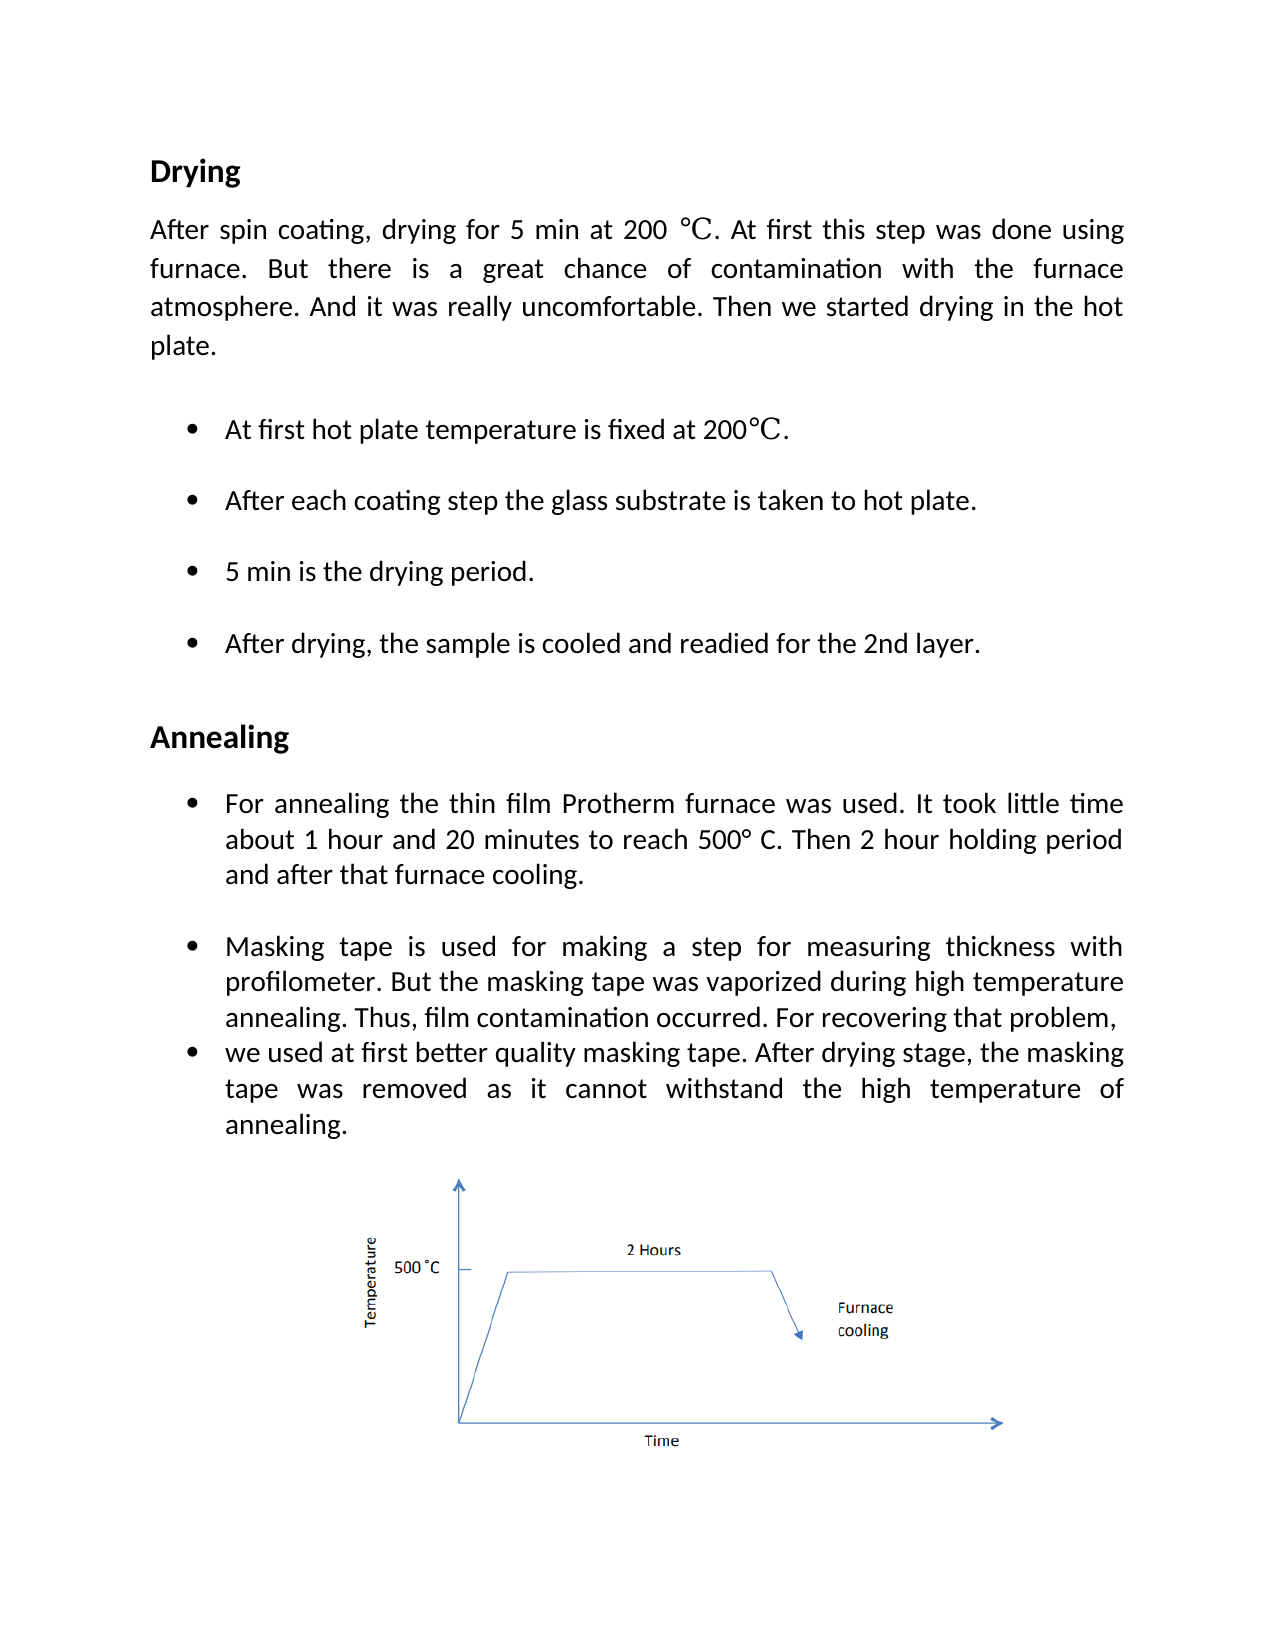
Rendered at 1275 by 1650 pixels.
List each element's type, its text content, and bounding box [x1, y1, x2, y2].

list At first hot plate temperature is fixed at 200℃. [187, 410, 1125, 447]
list we used at first better quality masking tape. After drying stage, the masking tape was removed as it cannot withstand the high temperature of annealing. [187, 1034, 1125, 1141]
list After each coating step the glass substrate is taken to hot plate. [187, 482, 1125, 518]
text Annealing [150, 716, 1125, 756]
text Drying [150, 150, 1125, 191]
text After spin coating, drying for 5 min at 200 ℃. At first this step was done using furnace. But there is a great chance of contamination with the furnace atmosphere. And it was really uncomfortable. Then we started drying in the hot plate. [150, 211, 1125, 362]
list For annealing the thin film Protherm furnace was used. It took little time about 1 hour and 20 minutes to reach 500° C. Then 2 hour holding period and after that furnace cooling. [187, 785, 1125, 892]
list 5 min is the drying period. [187, 553, 1125, 589]
list After drying, the sample is cooled and readied for the 2nd layer. [187, 625, 1125, 660]
list Masking tape is used for making a step for measuring thickness with profilometer. But the masking tape was vaporized during high temperature annealing. Thus, film contamination occurred. For recovering that problem, [187, 928, 1125, 1034]
